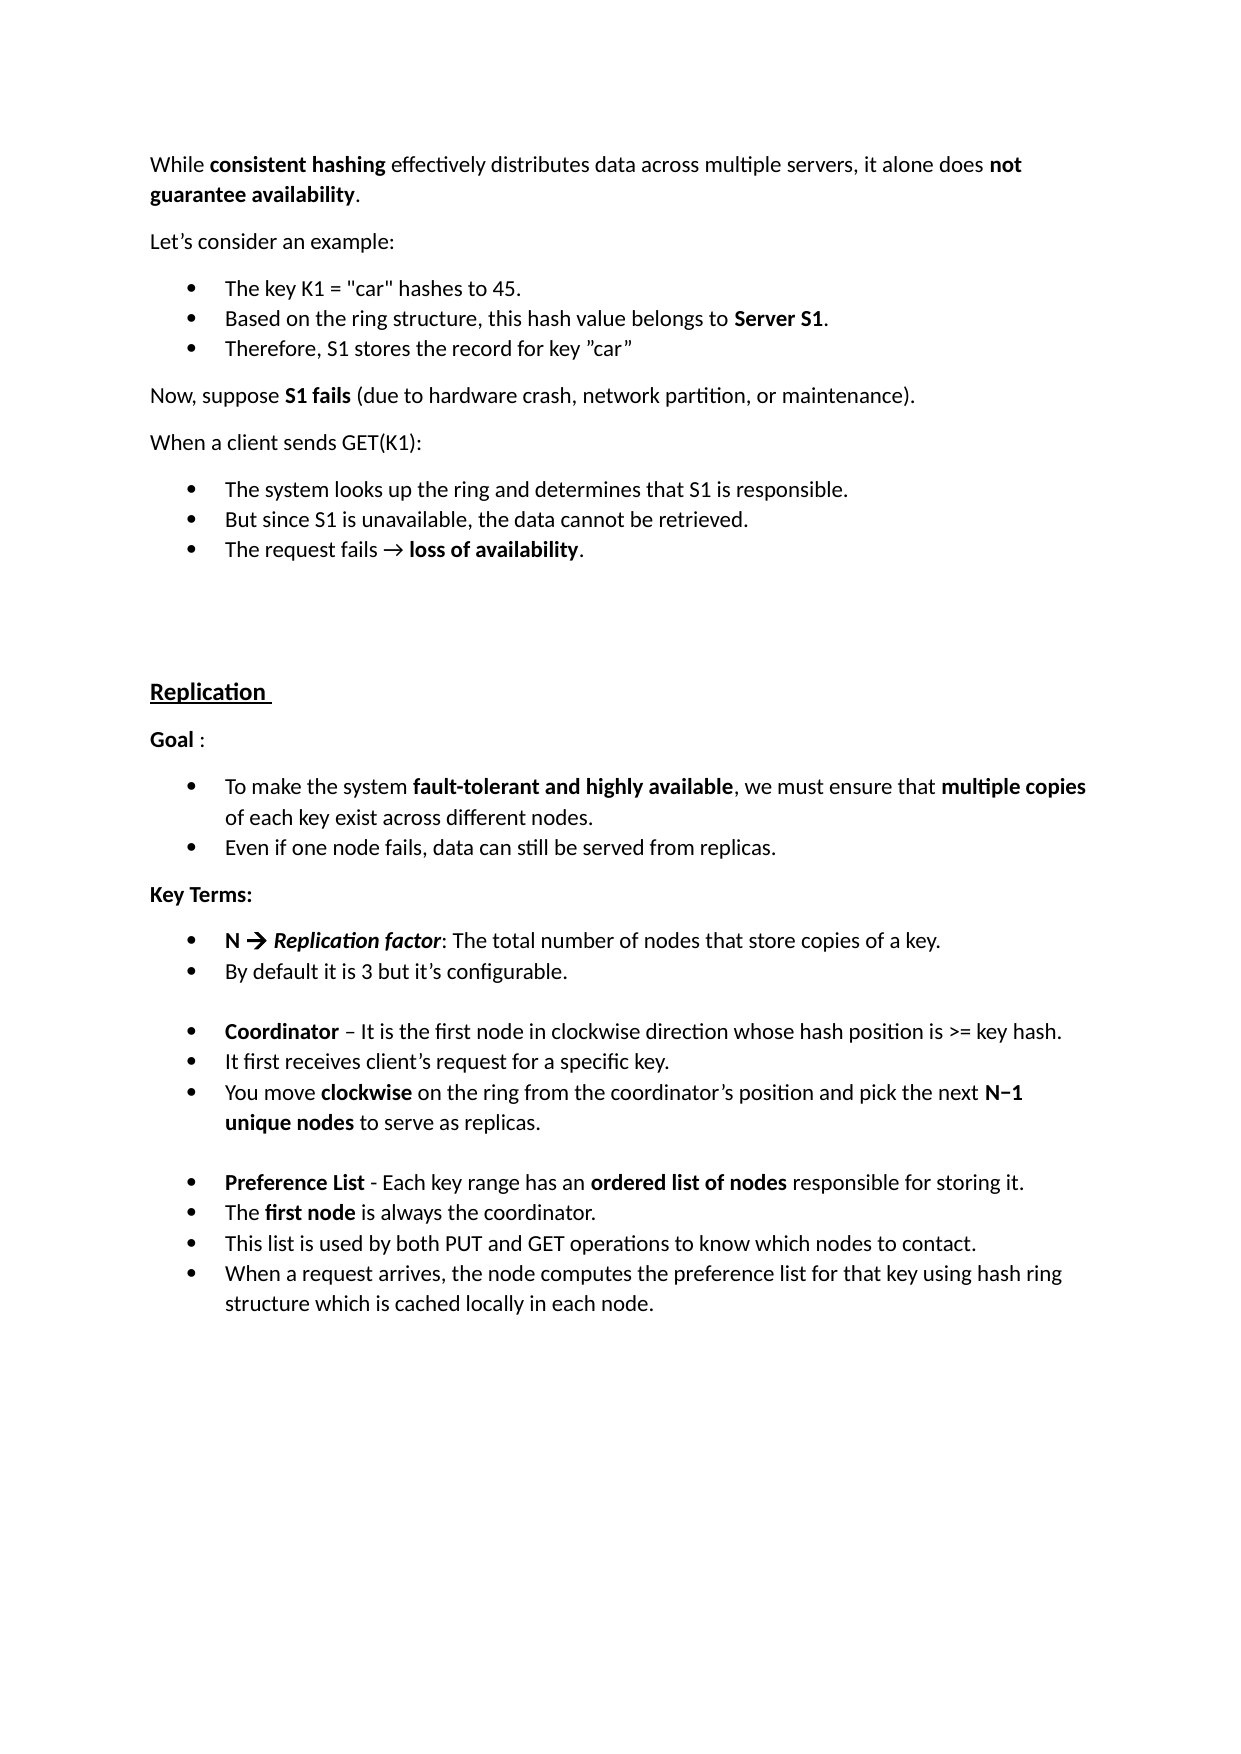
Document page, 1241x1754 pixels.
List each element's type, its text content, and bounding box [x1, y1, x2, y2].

list Coordinator – It is the first node in clockwise direction whose hash position is >= key hash. [187, 1017, 1090, 1045]
list The first node is always the coordinator. [187, 1198, 1090, 1227]
list To make the system fault-tolerant and highly available, we must ensure that multiple copies of each key exist across different nodes. [187, 772, 1090, 831]
list This list is used by both PUT and GET operations to know which nodes to contact. [187, 1229, 1090, 1257]
list The system looks up the ring and determines that S1 is responsible. [187, 475, 1090, 503]
text Key Terms: [150, 880, 1090, 908]
text Let’s consider an example: [150, 227, 1090, 255]
list Preference List - Each key range has an ordered list of nodes responsible for storing it. [187, 1168, 1090, 1196]
text Now, suppose S1 fails (due to hardware crash, network partition, or maintenance). [150, 381, 1090, 409]
text Goal : [150, 726, 1090, 754]
list The key K1 = "car" hashes to 45. [187, 274, 1090, 302]
list But since S1 is unavailable, the data cannot be retrieved. [187, 505, 1090, 533]
list By default it is 3 but it’s configurable. [187, 957, 1090, 985]
text Replication [150, 676, 1090, 707]
list N Replication factor: The total number of nodes that store copies of a key. [187, 927, 1090, 955]
list The request fails → loss of availability. [187, 535, 1090, 563]
text While consistent hashing effectively distributes data across multiple servers, it alone does not guarantee availability. [150, 150, 1090, 208]
text When a client sends GET(K1): [150, 428, 1090, 456]
list It first receives client’s request for a specific key. [187, 1047, 1090, 1076]
list Based on the ring structure, this hash value belongs to Server S1. [187, 304, 1090, 332]
list You move clockwise on the ring from the coordinator’s position and pick the next N−1 unique nodes to serve as replicas. [187, 1078, 1090, 1136]
list Even if one node fails, data can still be served from replicas. [187, 833, 1090, 861]
list When a request arrives, the node computes the preference list for that key using hash ring structure which is cached locally in each node. [187, 1259, 1090, 1317]
list Therefore, S1 stores the record for key ”car” [187, 334, 1090, 362]
